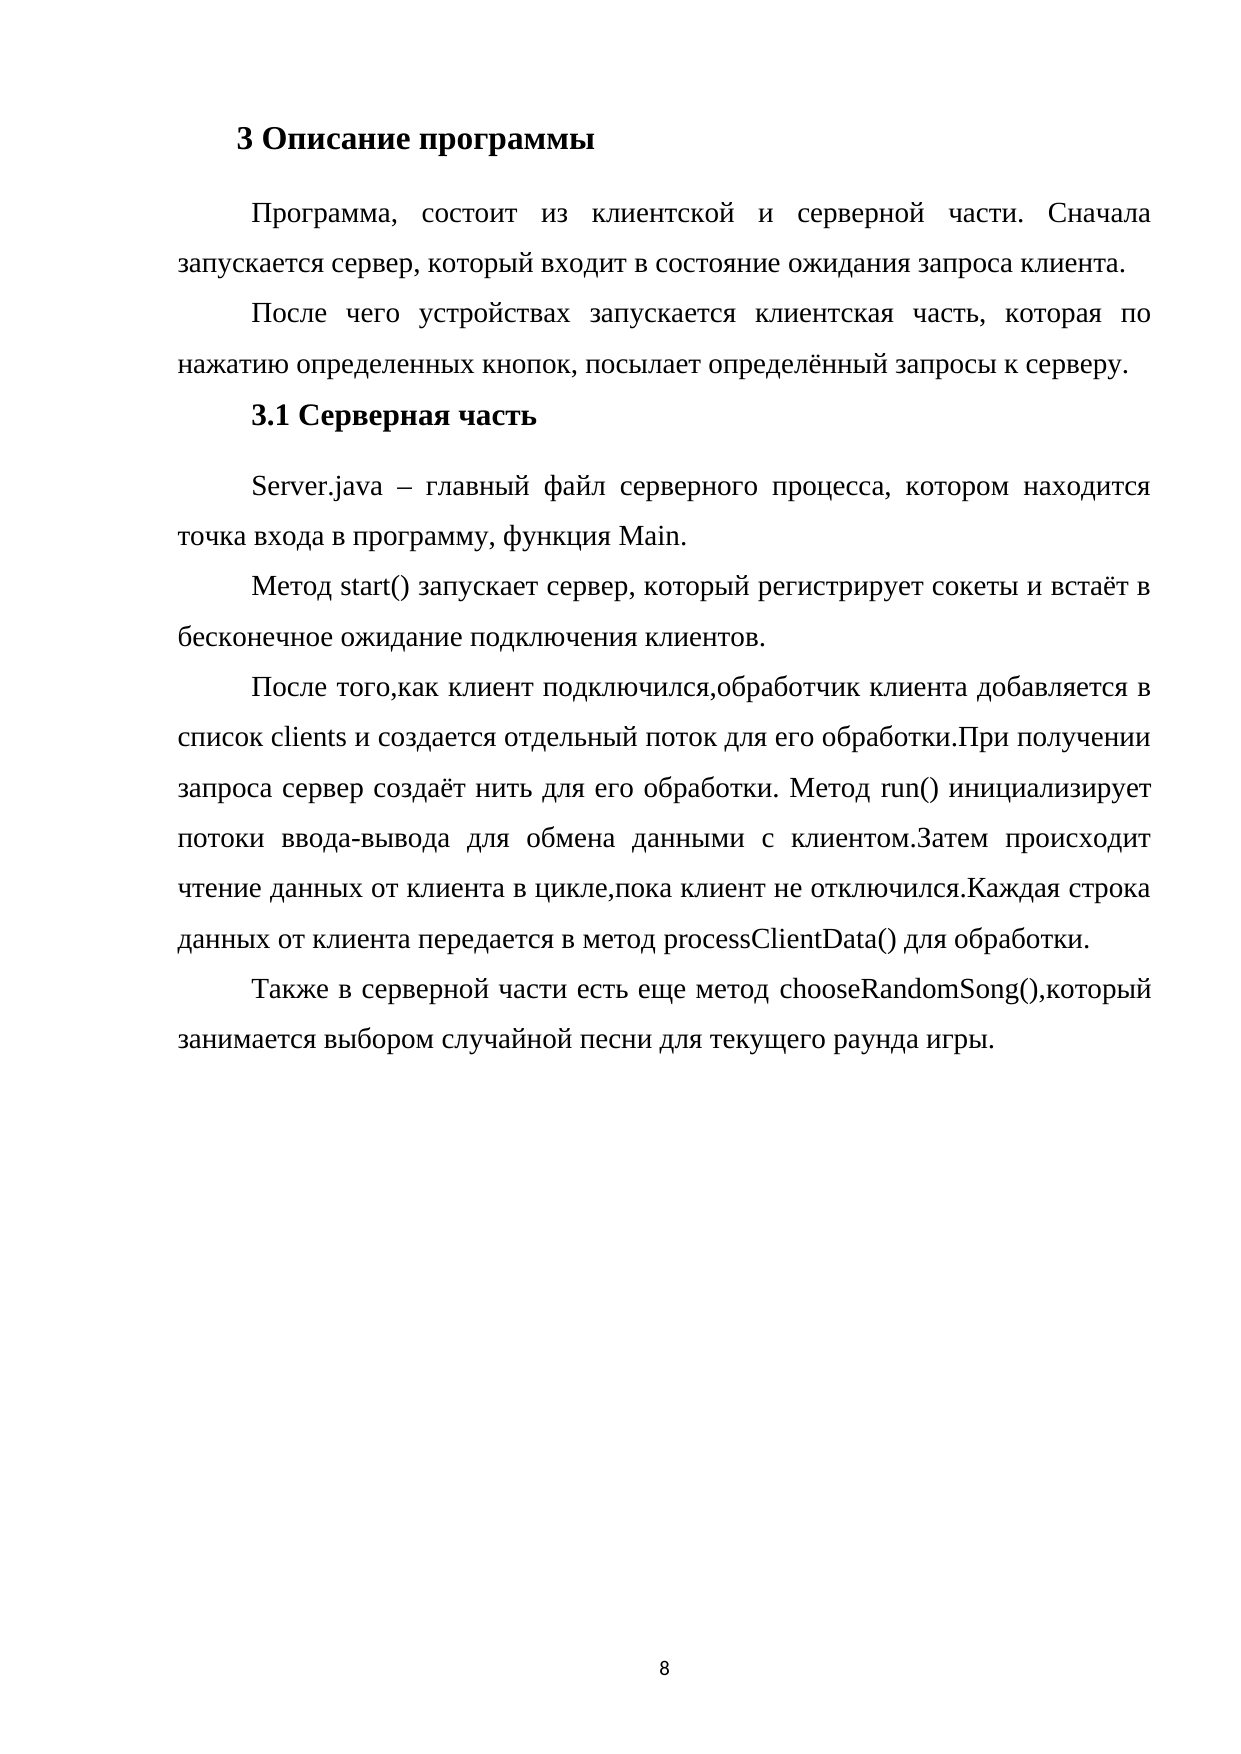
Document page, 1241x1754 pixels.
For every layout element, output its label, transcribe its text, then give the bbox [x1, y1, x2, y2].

text Server.java – главный файл серверного процесса, котором находится точка входа в программу, функция Main. [177, 468, 1152, 552]
text Описание программы [236, 118, 1152, 156]
text Серверная часть [251, 396, 1152, 432]
text Программа, состоит из клиентской и серверной части. Сначала запускается сервер, который входит в состояние ожидания запроса клиента. [177, 195, 1152, 279]
text Также в серверной части есть еще метод chooseRandomSong(),который занимается выбором случайной песни для текущего раунда игры. [177, 971, 1152, 1055]
text После того,как клиент подключился,обработчик клиента добавляется в список clients и создается отдельный поток для его обработки.При получении запроса сервер создаёт нить для его обработки. Метод run() инициализирует потоки ввода-вывода для обмена данными с клиентом.Затем происходит чтение данных от клиента в цикле,пока клиент не отключился.Каждая строка данных от клиента передается в метод processClientData() для обработки. [177, 669, 1152, 954]
text После чего устройствах запускается клиентская часть, которая по нажатию определенных кнопок, посылает определённый запросы к серверу. [177, 295, 1152, 379]
text Метод start() запускает сервер, который регистрирует сокеты и встаёт в бесконечное ожидание подключения клиентов. [177, 568, 1152, 652]
